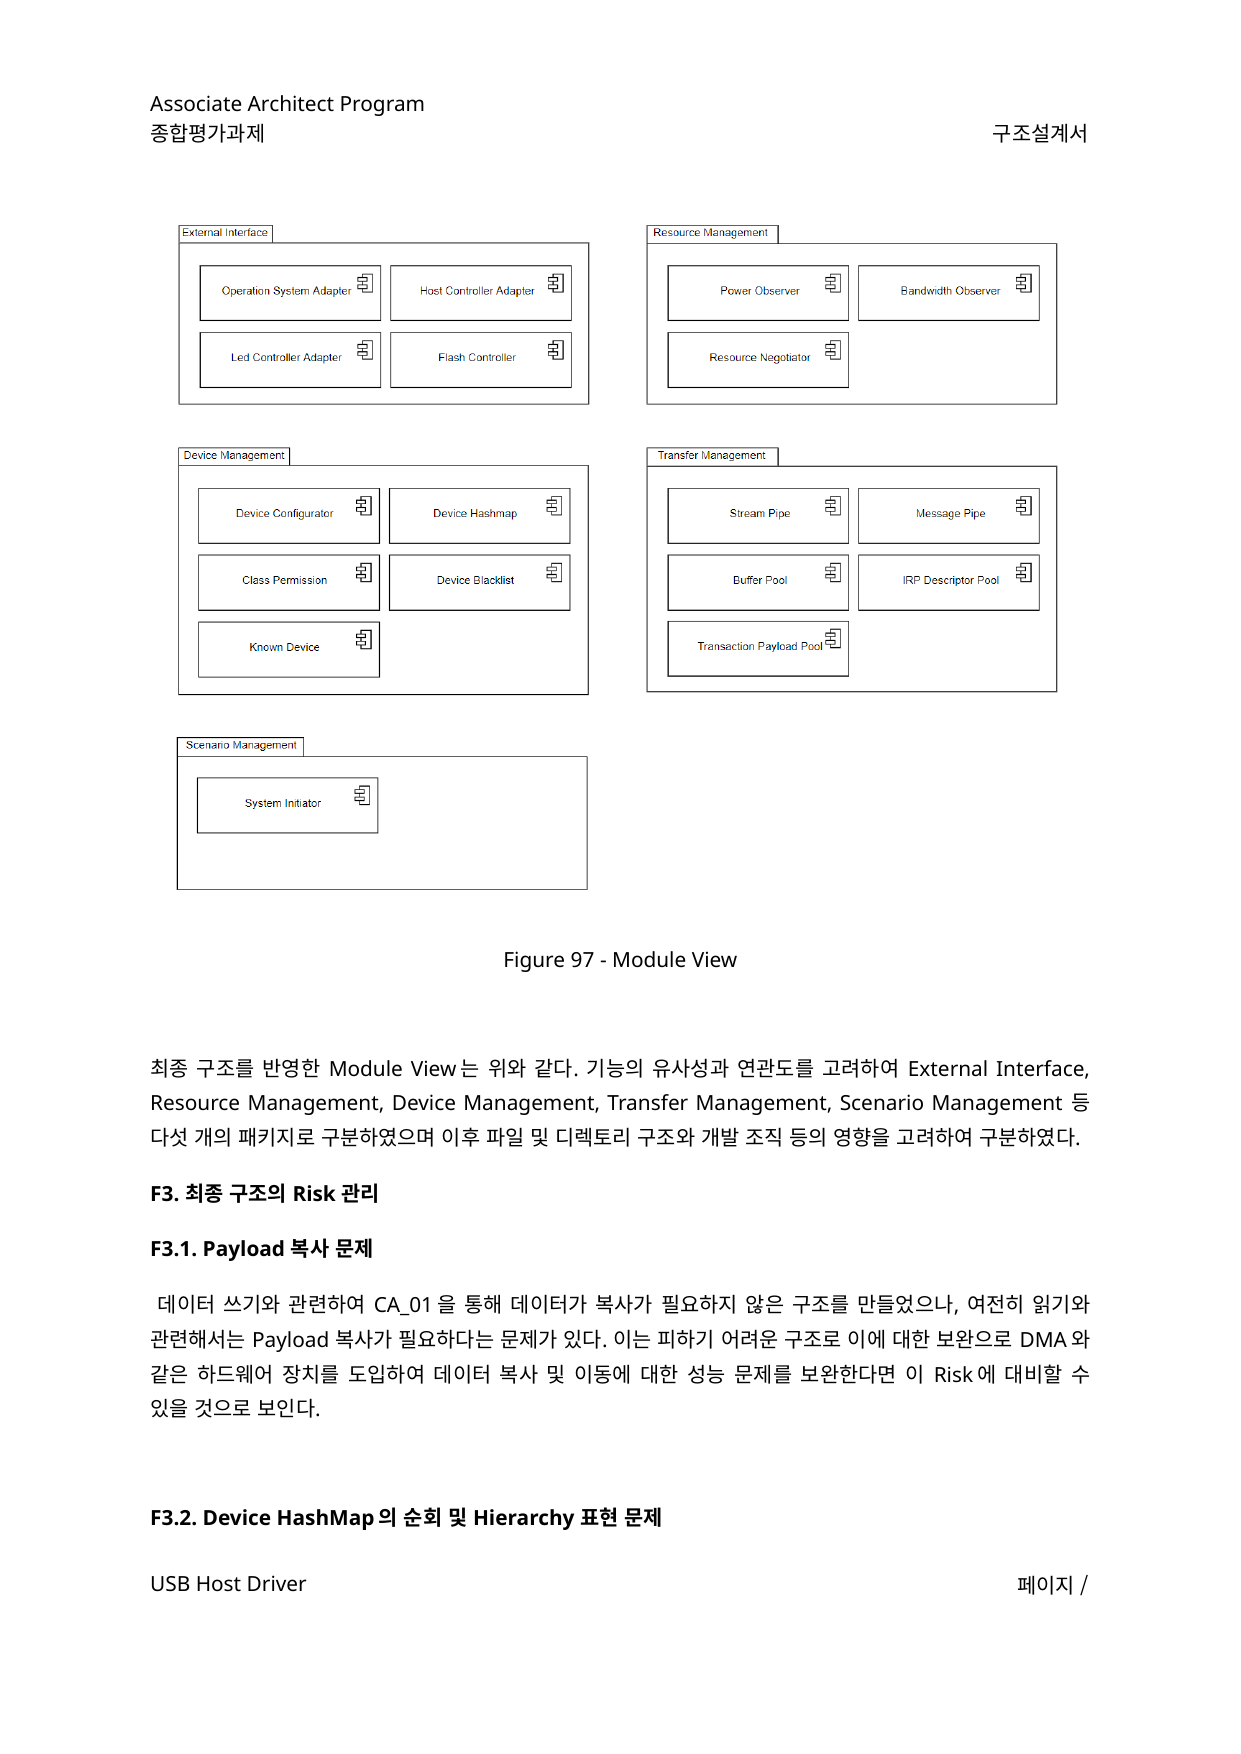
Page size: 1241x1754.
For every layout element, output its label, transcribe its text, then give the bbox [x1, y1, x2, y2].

text F3.2. Device HashMap의 순회 및 Hierarchy 표현 문제 [150, 1502, 1090, 1532]
text 최종 구조를 반영한 Module View는 위와 같다. 기능의 유사성과 연관도를 고려하여 External Interface, Resource Management, Device Management, Transfer Management, Scenario Management 등 다섯 개의 패키지로 구분하였으며 이후 파일 및 디렉토리 구조와 개발 조직 등의 영향을 고려하여 구분하였다. [150, 1052, 1090, 1152]
picture [150, 200, 1091, 920]
text F3. 최종 구조의 Risk 관리 [150, 1177, 1090, 1207]
text 데이터 쓰기와 관련하여 CA_01을 통해 데이터가 복사가 필요하지 않은 구조를 만들었으나, 여전히 읽기와 관련해서는 Payload 복사가 필요하다는 문제가 있다. 이는 피하기 어려운 구조로 이에 대한 보완으로 DMA와 같은 하드웨어 장치를 도입하여 데이터 복사 및 이동에 대한 성능 문제를 보완한다면 이 Risk에 대비할 수 있을 것으로 보인다. [150, 1288, 1090, 1423]
text F3.1. Payload 복사 문제 [150, 1233, 1090, 1263]
